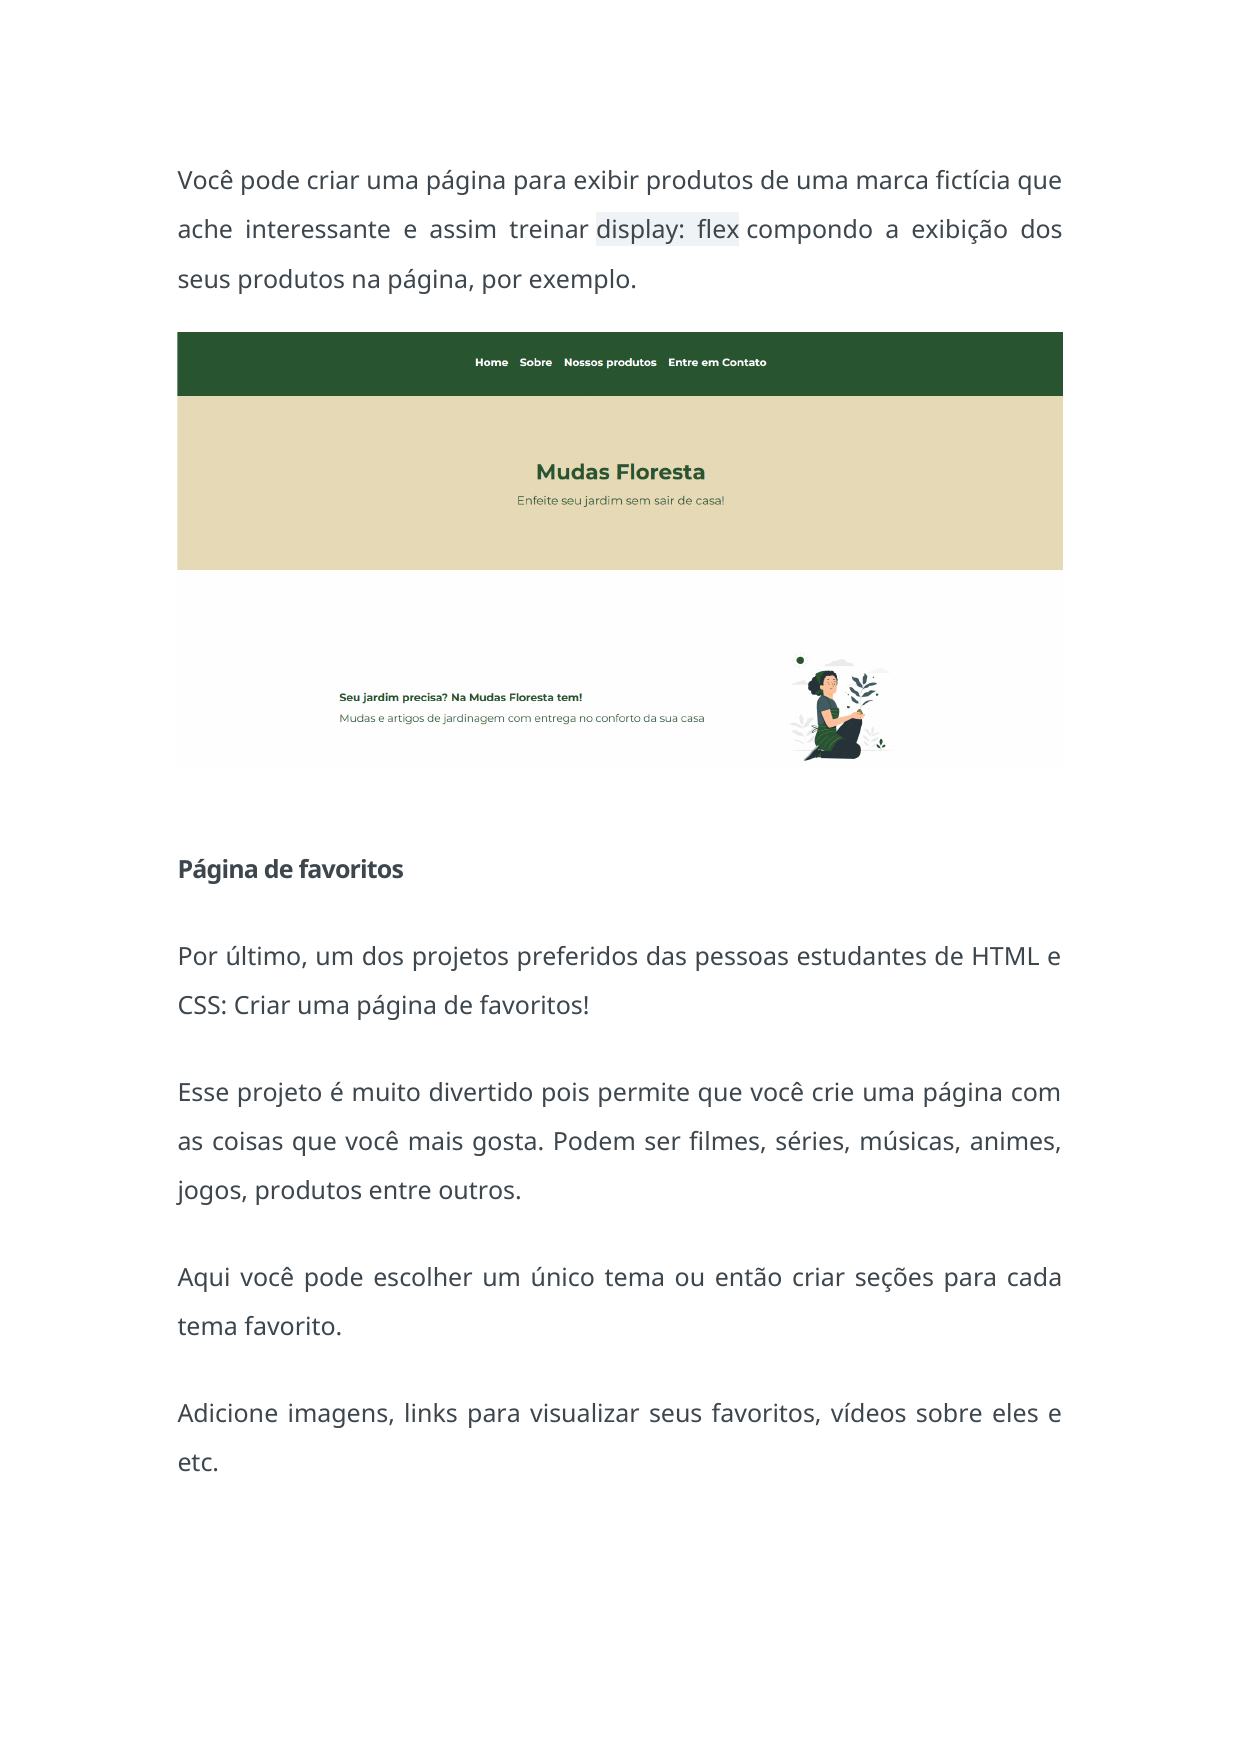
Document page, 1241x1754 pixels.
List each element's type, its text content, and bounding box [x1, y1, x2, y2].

text Esse projeto é muito divertido pois permite que você crie uma página com as coisas que você mais gosta. Podem ser filmes, séries, músicas, animes, jogos, produtos entre outros. [177, 1059, 1063, 1207]
text Página de favoritos [177, 836, 1063, 886]
text Por último, um dos projetos preferidos das pessoas estudantes de HTML e CSS: Criar uma página de favoritos! [177, 923, 1063, 1022]
picture [177, 332, 1063, 766]
text Você pode criar uma página para exibir produtos de uma marca fictícia que ache interessante e assim treinar display: flex compondo a exibição dos seus produtos na página, por exemplo. [177, 148, 1063, 295]
text Aqui você pode escolher um único tema ou então criar seções para cada tema favorito. [177, 1244, 1063, 1343]
text Adicione imagens, links para visualizar seus favoritos, vídeos sobre eles e etc. [177, 1381, 1063, 1479]
